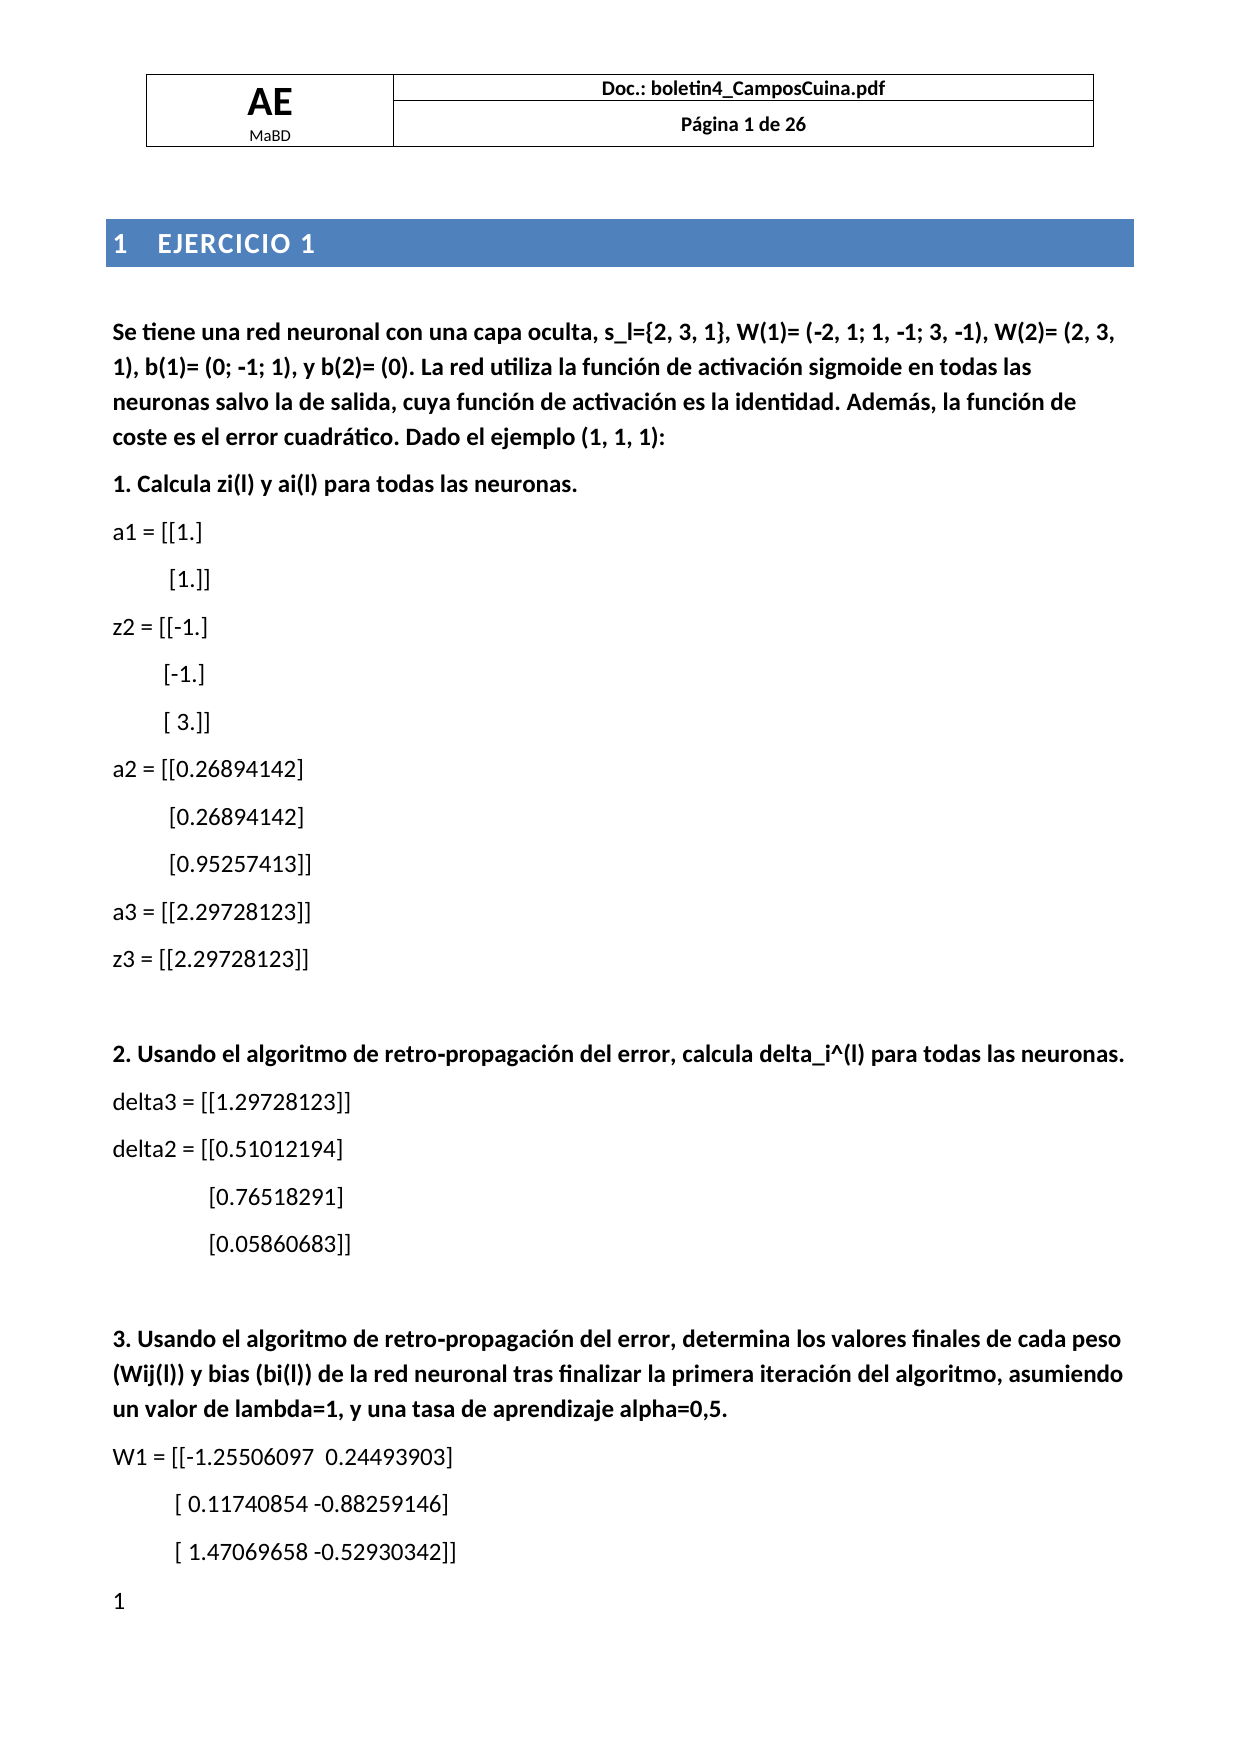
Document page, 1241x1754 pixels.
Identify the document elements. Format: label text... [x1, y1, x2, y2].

text a2 = [[0.26894142] [112, 753, 1128, 784]
text z2 = [[-1.] [112, 611, 1128, 641]
text [ 0.11740854 -0.88259146] [112, 1488, 1128, 1519]
text [0.26894142] [112, 801, 1128, 831]
text [0.05860683]] [112, 1228, 1128, 1259]
text a1 = [[1.] [112, 516, 1128, 546]
text [ 3.]] [112, 706, 1128, 736]
text [0.95257413]] [112, 848, 1128, 879]
text a3 = [[2.29728123]] [112, 896, 1128, 926]
subtitle Ejercicio 1 [112, 226, 1128, 261]
text [1.]] [112, 563, 1128, 594]
text 1. Calcula zi(l) y ai(l) para todas las neuronas. [112, 468, 1128, 499]
text [-1.] [112, 658, 1128, 689]
text delta2 = [[0.51012194] [112, 1133, 1128, 1164]
text [0.76518291] [112, 1181, 1128, 1211]
text [ 1.47069658 -0.52930342]] [112, 1536, 1128, 1566]
text 2. Usando el algoritmo de retro‐propagación del error, calcula delta_i^(l) para todas las neuronas. [112, 1038, 1128, 1069]
text z3 = [[2.29728123]] [112, 943, 1128, 974]
text delta3 = [[1.29728123]] [112, 1086, 1128, 1116]
text 3. Usando el algoritmo de retro‐propagación del error, determina los valores finales de cada peso (Wij(l)) y bias (bi(l)) de la red neuronal tras finalizar la primera iteración del algoritmo, asumiendo un valor de lambda=1, y una tasa de aprendizaje alpha=0,5. [112, 1323, 1128, 1424]
text W1 = [[-1.25506097 0.24493903] [112, 1441, 1128, 1471]
text Se tiene una red neuronal con una capa oculta, s_l={2, 3, 1}, W(1)= (‐2, 1; 1, ‐1; 3, ‐1), W(2)= (2, 3, 1), b(1)= (0; ‐1; 1), y b(2)= (0). La red utiliza la función de activación sigmoide en todas las neuronas salvo la de salida, cuya función de activación es la identidad. Además, la función de coste es el error cuadrático. Dado el ejemplo (1, 1, 1): [112, 316, 1128, 451]
